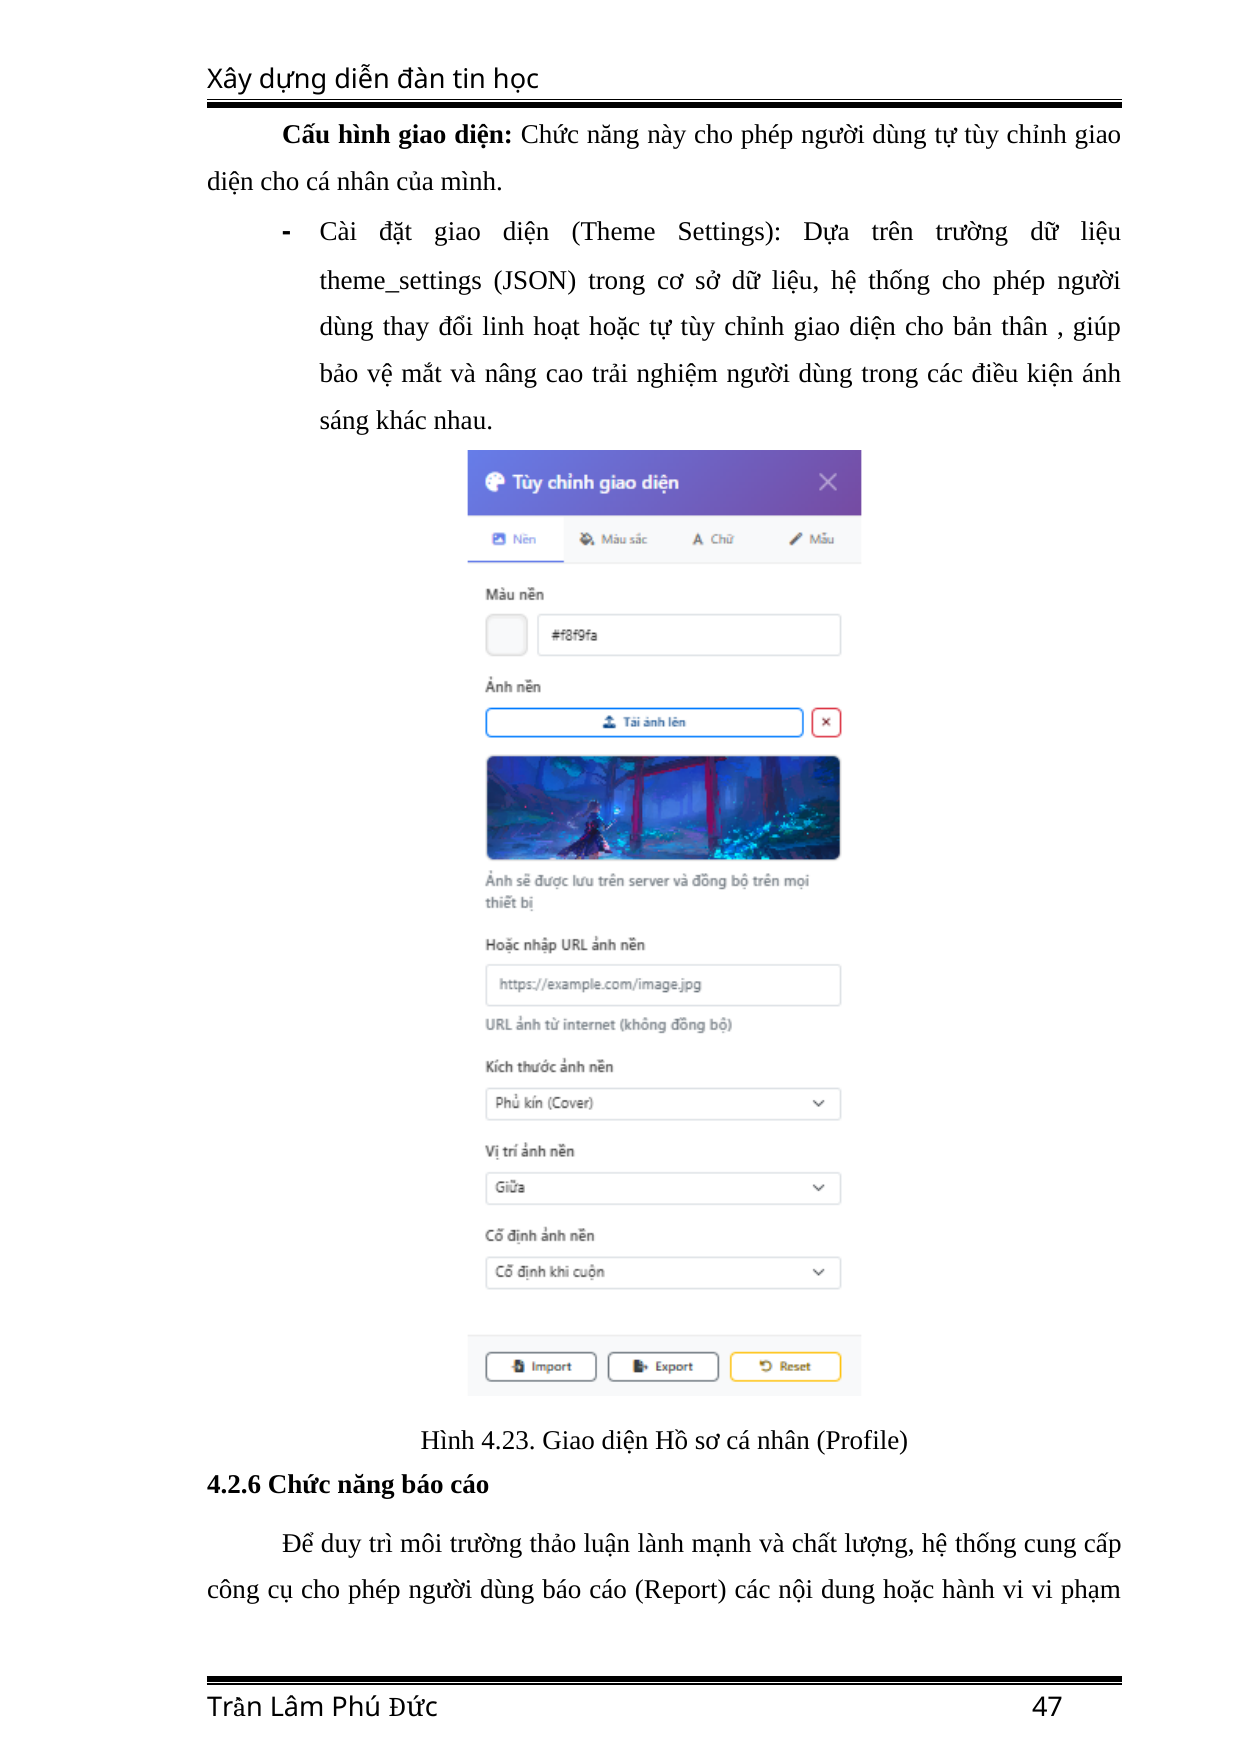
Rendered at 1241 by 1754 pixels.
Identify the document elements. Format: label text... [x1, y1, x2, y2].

text Cấu hình giao diện: Chức năng này cho phép người dùng tự tùy chỉnh giao diện cho cá nhân của mình. [207, 118, 1122, 196]
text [207, 1527, 1122, 1605]
subtitle Chức năng báo cáo [207, 1468, 1122, 1499]
picture [467, 450, 862, 1396]
list Cài đặt giao diện (Theme Settings): Dựa trên trường dữ liệu theme_settings (JSON) trong cơ sở dữ liệu, hệ thống cho phép người dùng thay đổi linh hoạt hoặc tự tùy chỉnh giao diện cho bản thân , giúp bảo vệ mắt và nâng cao trải nghiệm người dùng trong các điều kiện ánh sáng khác nhau. [282, 211, 1122, 435]
text Hình 4.23. Giao diện Hồ sơ cá nhân (Profile) [207, 1424, 1122, 1455]
